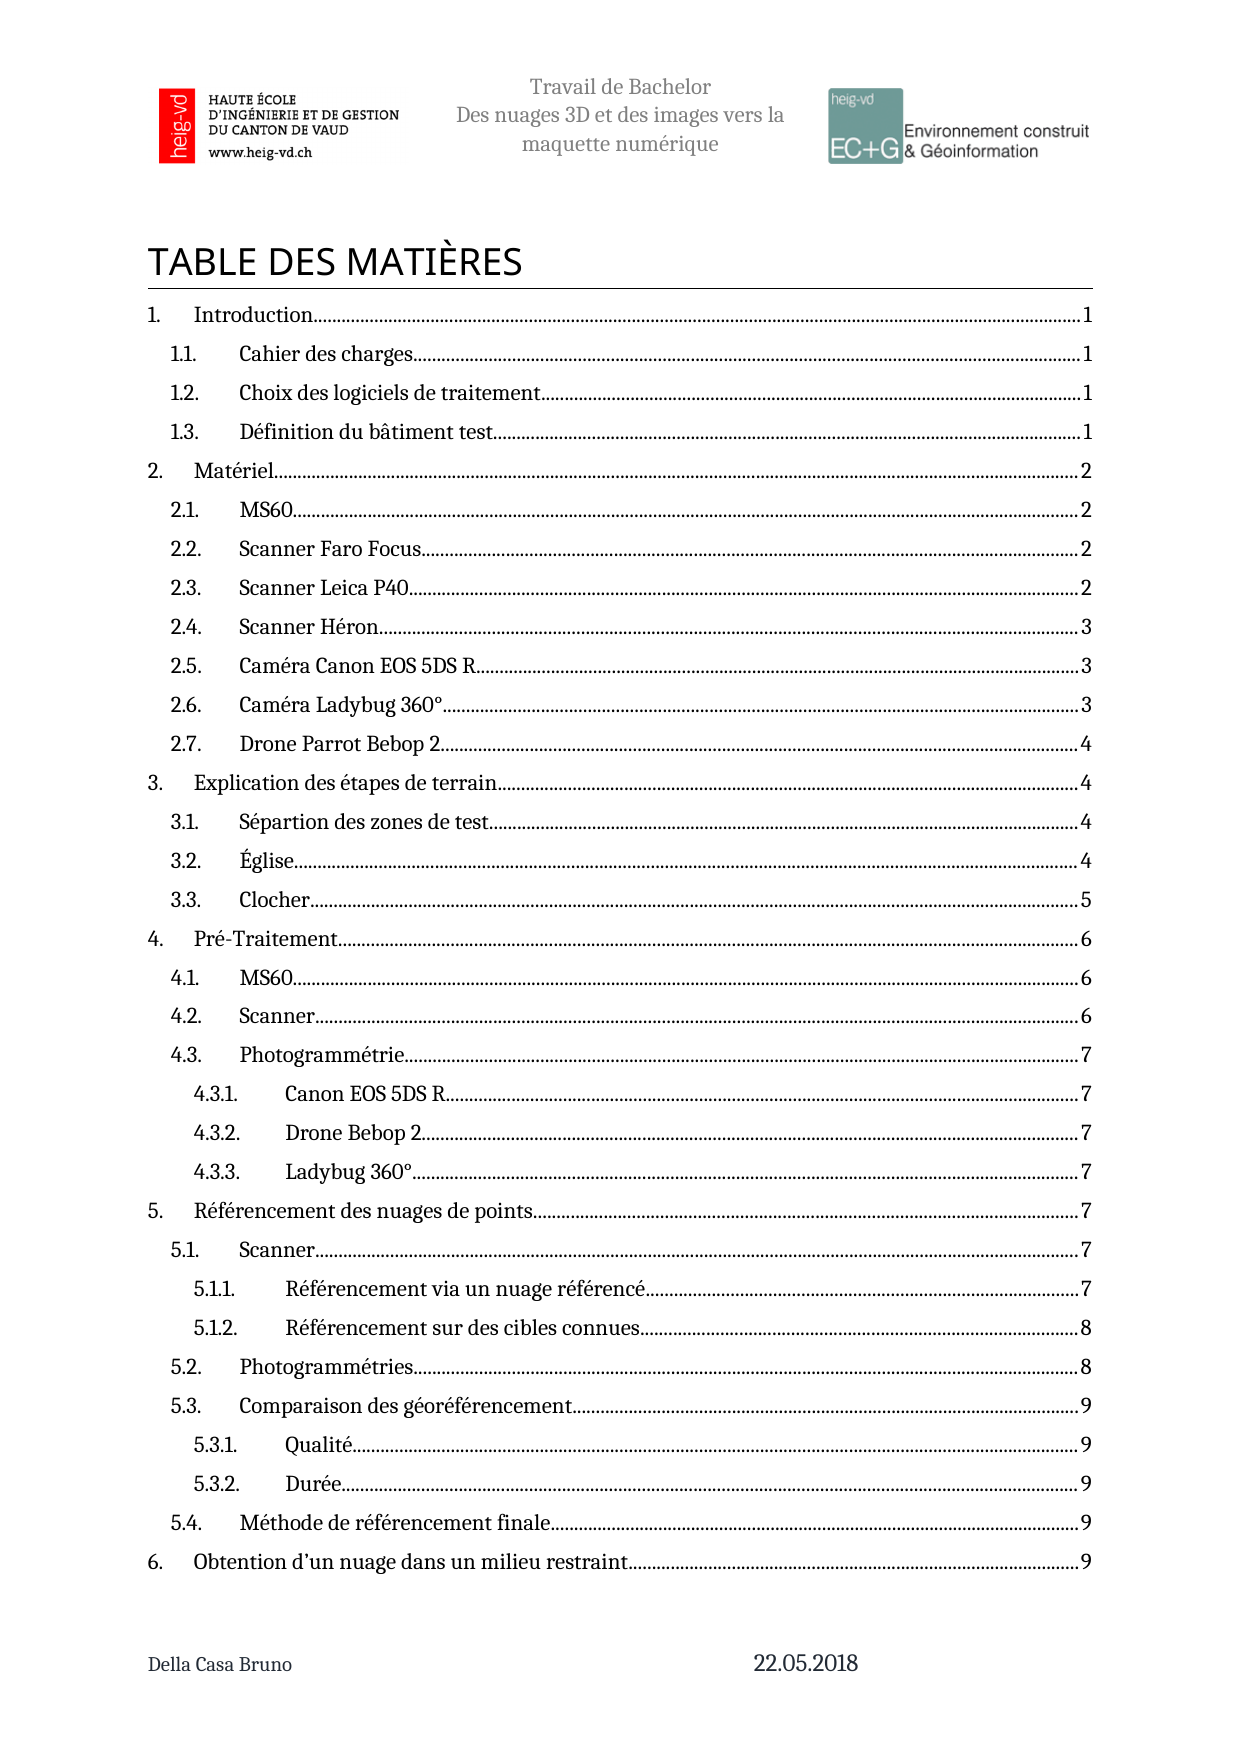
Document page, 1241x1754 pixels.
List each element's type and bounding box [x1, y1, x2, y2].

picture [827, 87, 1093, 165]
picture [147, 87, 410, 165]
